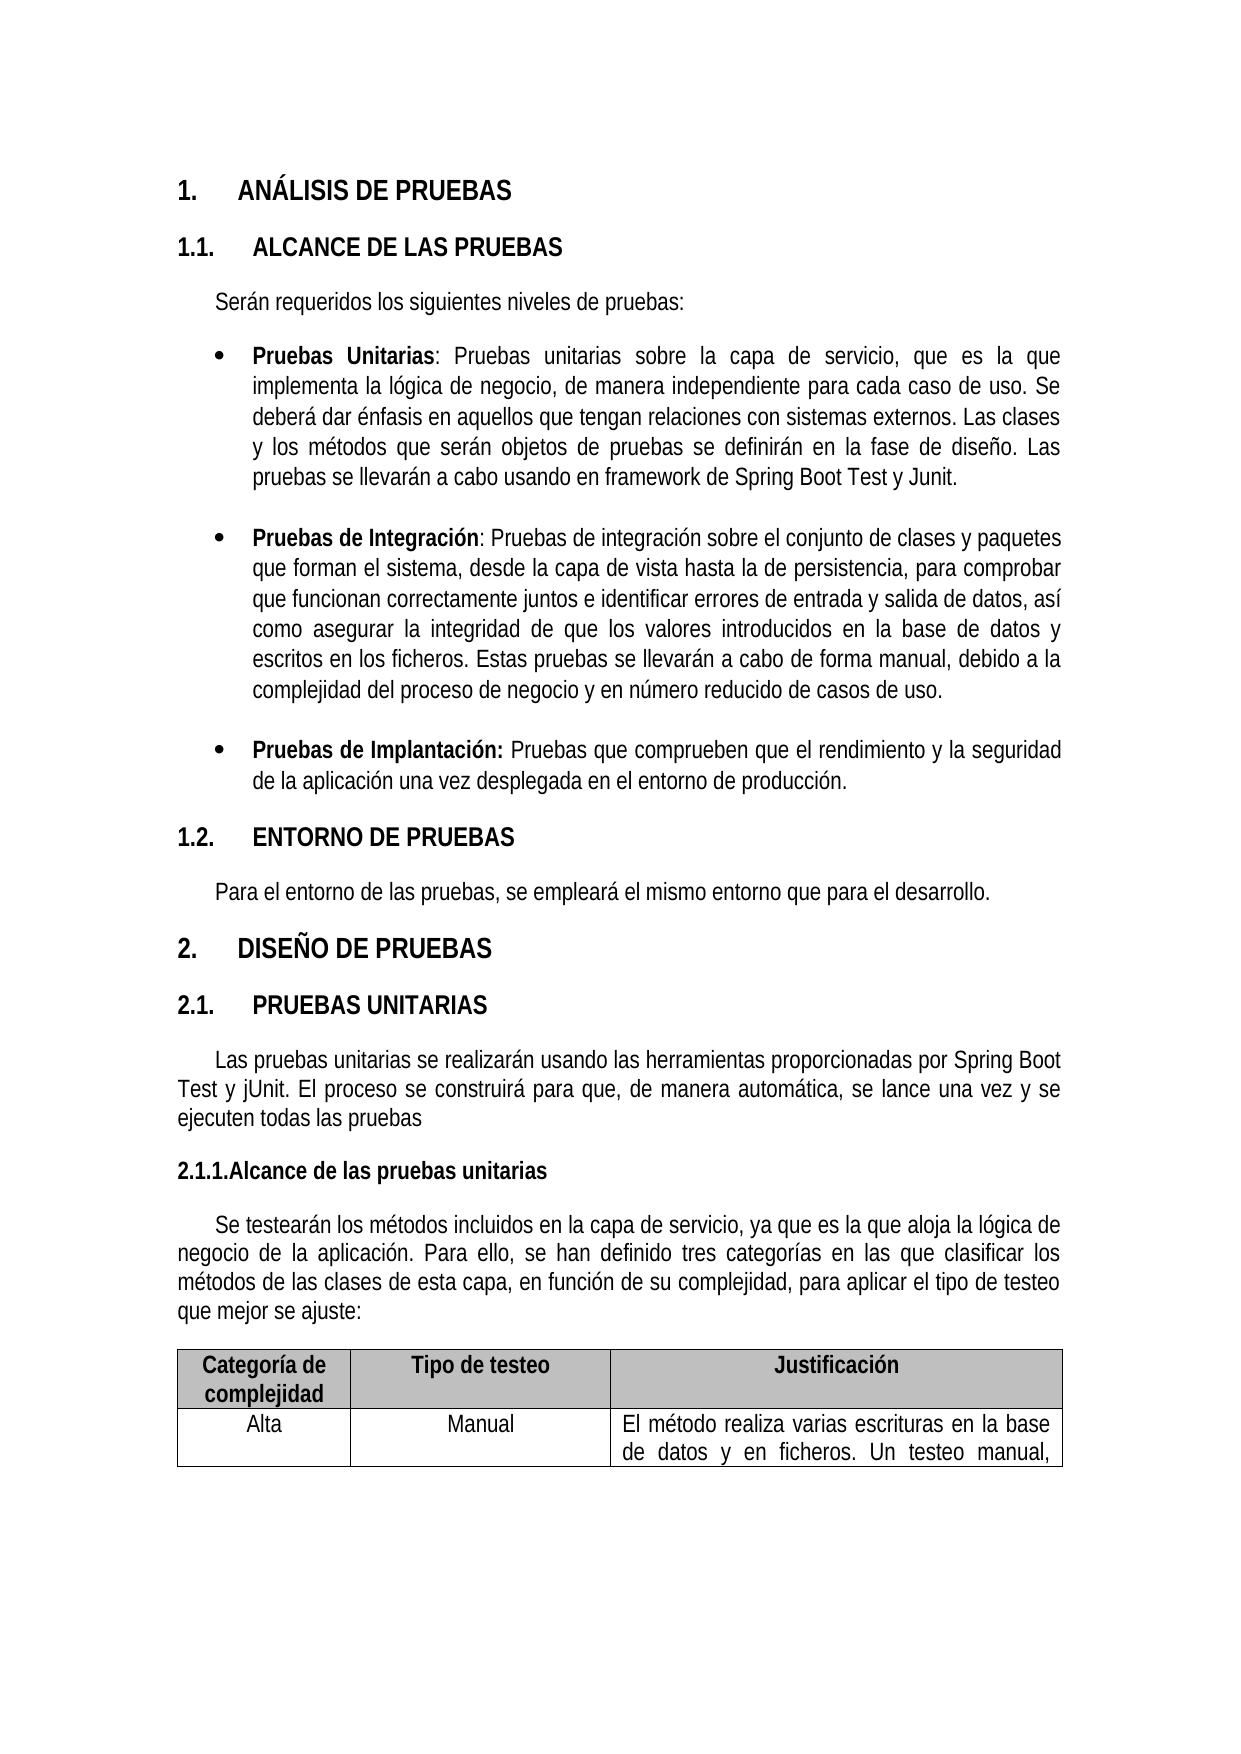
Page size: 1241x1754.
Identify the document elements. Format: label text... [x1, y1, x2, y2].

subtitle Alcance de las pruebas unitarias [177, 1156, 1063, 1185]
subtitle ENTORNO DE PRUEBAS [177, 821, 1063, 852]
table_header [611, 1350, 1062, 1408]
text Serán requeridos los siguientes niveles de pruebas: [177, 287, 1063, 316]
list Pruebas de Integración: Pruebas de integración sobre el conjunto de clases y paquetes que forman el sistema, desde la capa de vista hasta la de persistencia, para comprobar que funcionan correctamente juntos e identificar errores de entrada y salida de datos, así como asegurar la integridad de que los valores introducidos en la base de datos y escritos en los ficheros. Estas pruebas se llevarán a cabo de forma manual, debido a la complejidad del proceso de negocio y en número reducido de casos de uso. [215, 523, 1063, 703]
text Se testearán los métodos incluidos en la capa de servicio, ya que es la que aloja la lógica de negocio de la aplicación. Para ello, se han definido tres categorías en las que clasificar los métodos de las clases de esta capa, en función de su complejidad, para aplicar el tipo de testeo que mejor se ajuste: [177, 1210, 1063, 1324]
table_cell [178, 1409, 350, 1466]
list Pruebas Unitarias: Pruebas unitarias sobre la capa de servicio, que es la que implementa la lógica de negocio, de manera independiente para cada caso de uso. Se deberá dar énfasis en aquellos que tengan relaciones con sistemas externos. Las clases y los métodos que serán objetos de pruebas se definirán en la fase de diseño. Las pruebas se llevarán a cabo usando en framework de Spring Boot Test y Junit. [215, 341, 1063, 491]
subtitle PRUEBAS UNITARIAS [177, 989, 1063, 1020]
subtitle ANÁLISIS DE PRUEBAS [177, 173, 1063, 206]
subtitle ALCANCE DE LAS PRUEBAS [177, 231, 1063, 262]
subtitle DISEÑO DE PRUEBAS [177, 931, 1063, 964]
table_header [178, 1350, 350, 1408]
text Las pruebas unitarias se realizarán usando las herramientas proporcionadas por Spring Boot Test y jUnit. El proceso se construirá para que, de manera automática, se lance una vez y se ejecuten todas las pruebas [177, 1045, 1063, 1131]
text Para el entorno de las pruebas, se empleará el mismo entorno que para el desarrollo. [215, 877, 1063, 906]
list Pruebas de Implantación: Pruebas que comprueben que el rendimiento y la seguridad de la aplicación una vez desplegada en el entorno de producción. [215, 735, 1063, 794]
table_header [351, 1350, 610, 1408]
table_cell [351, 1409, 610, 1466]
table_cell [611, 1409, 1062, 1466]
